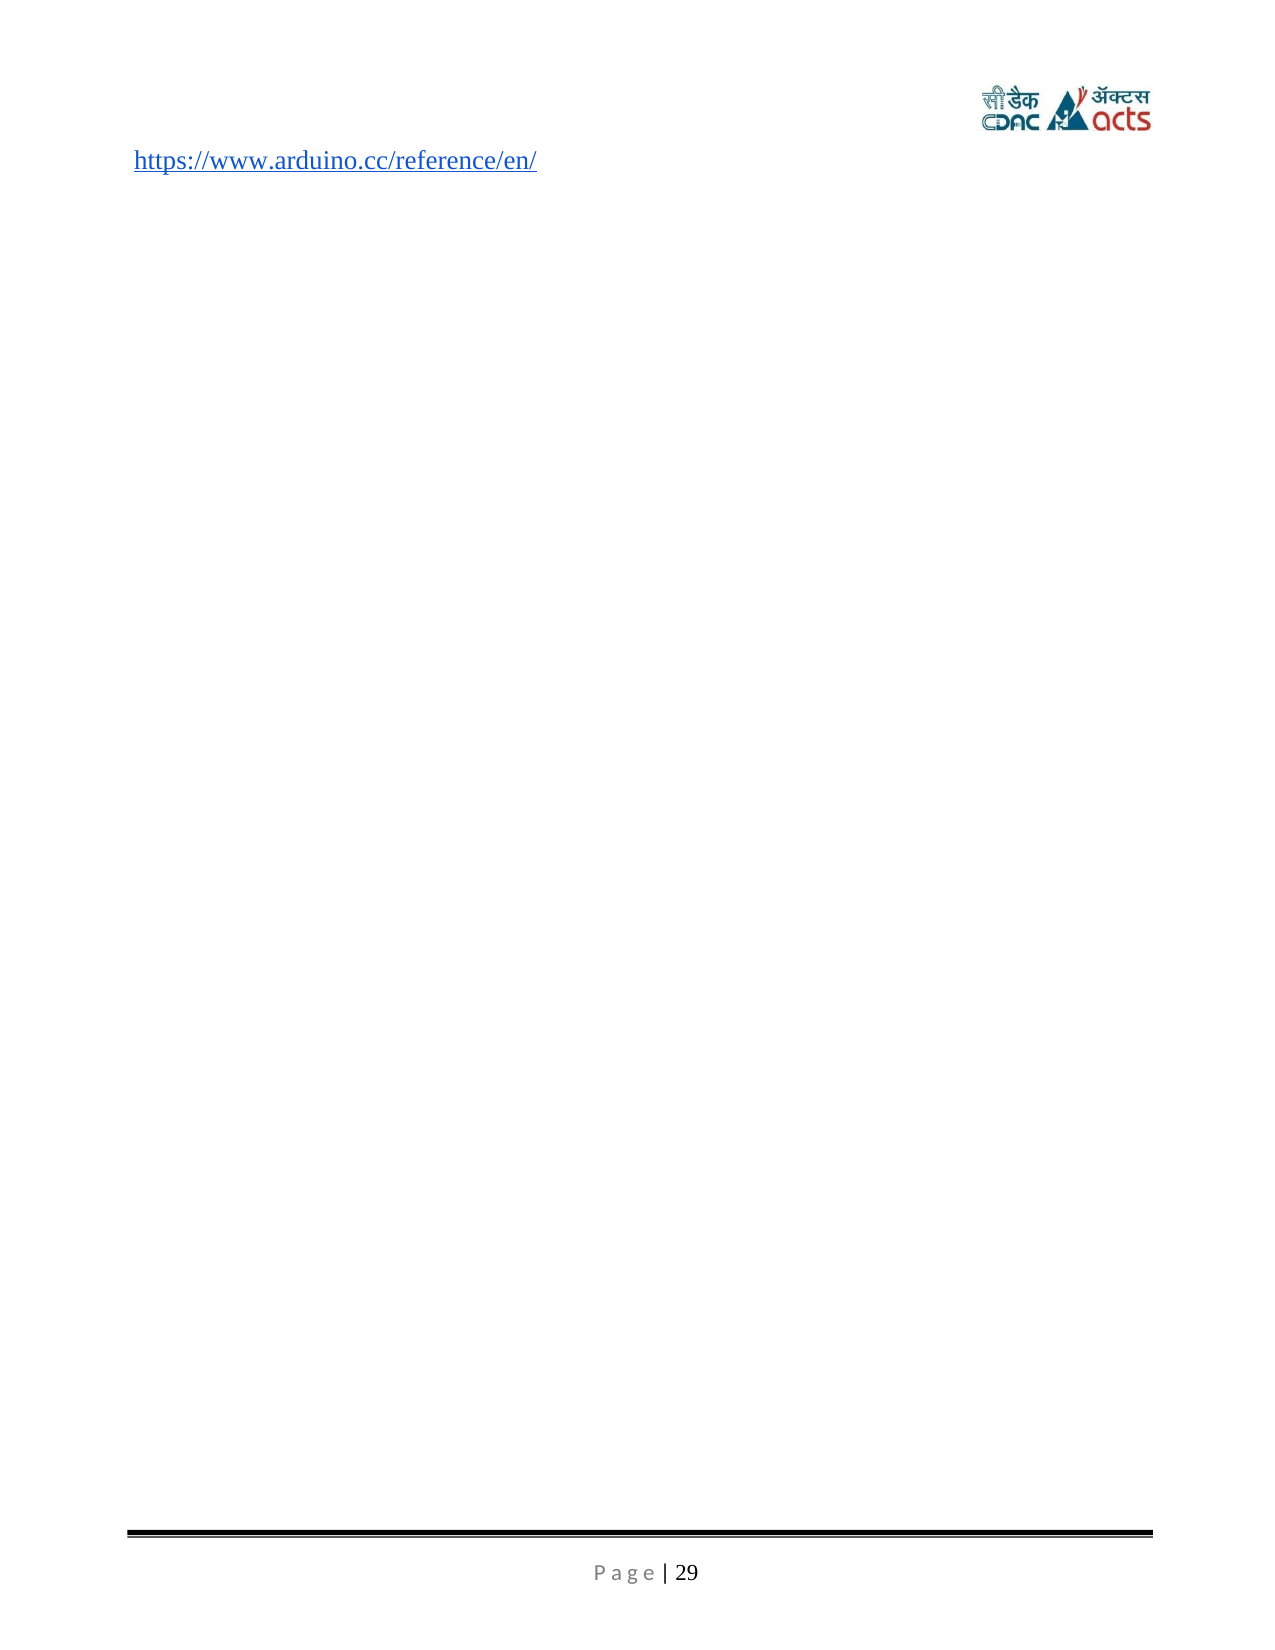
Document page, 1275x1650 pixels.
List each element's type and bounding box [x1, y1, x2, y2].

picture [975, 81, 1154, 131]
text [127, 144, 1164, 175]
